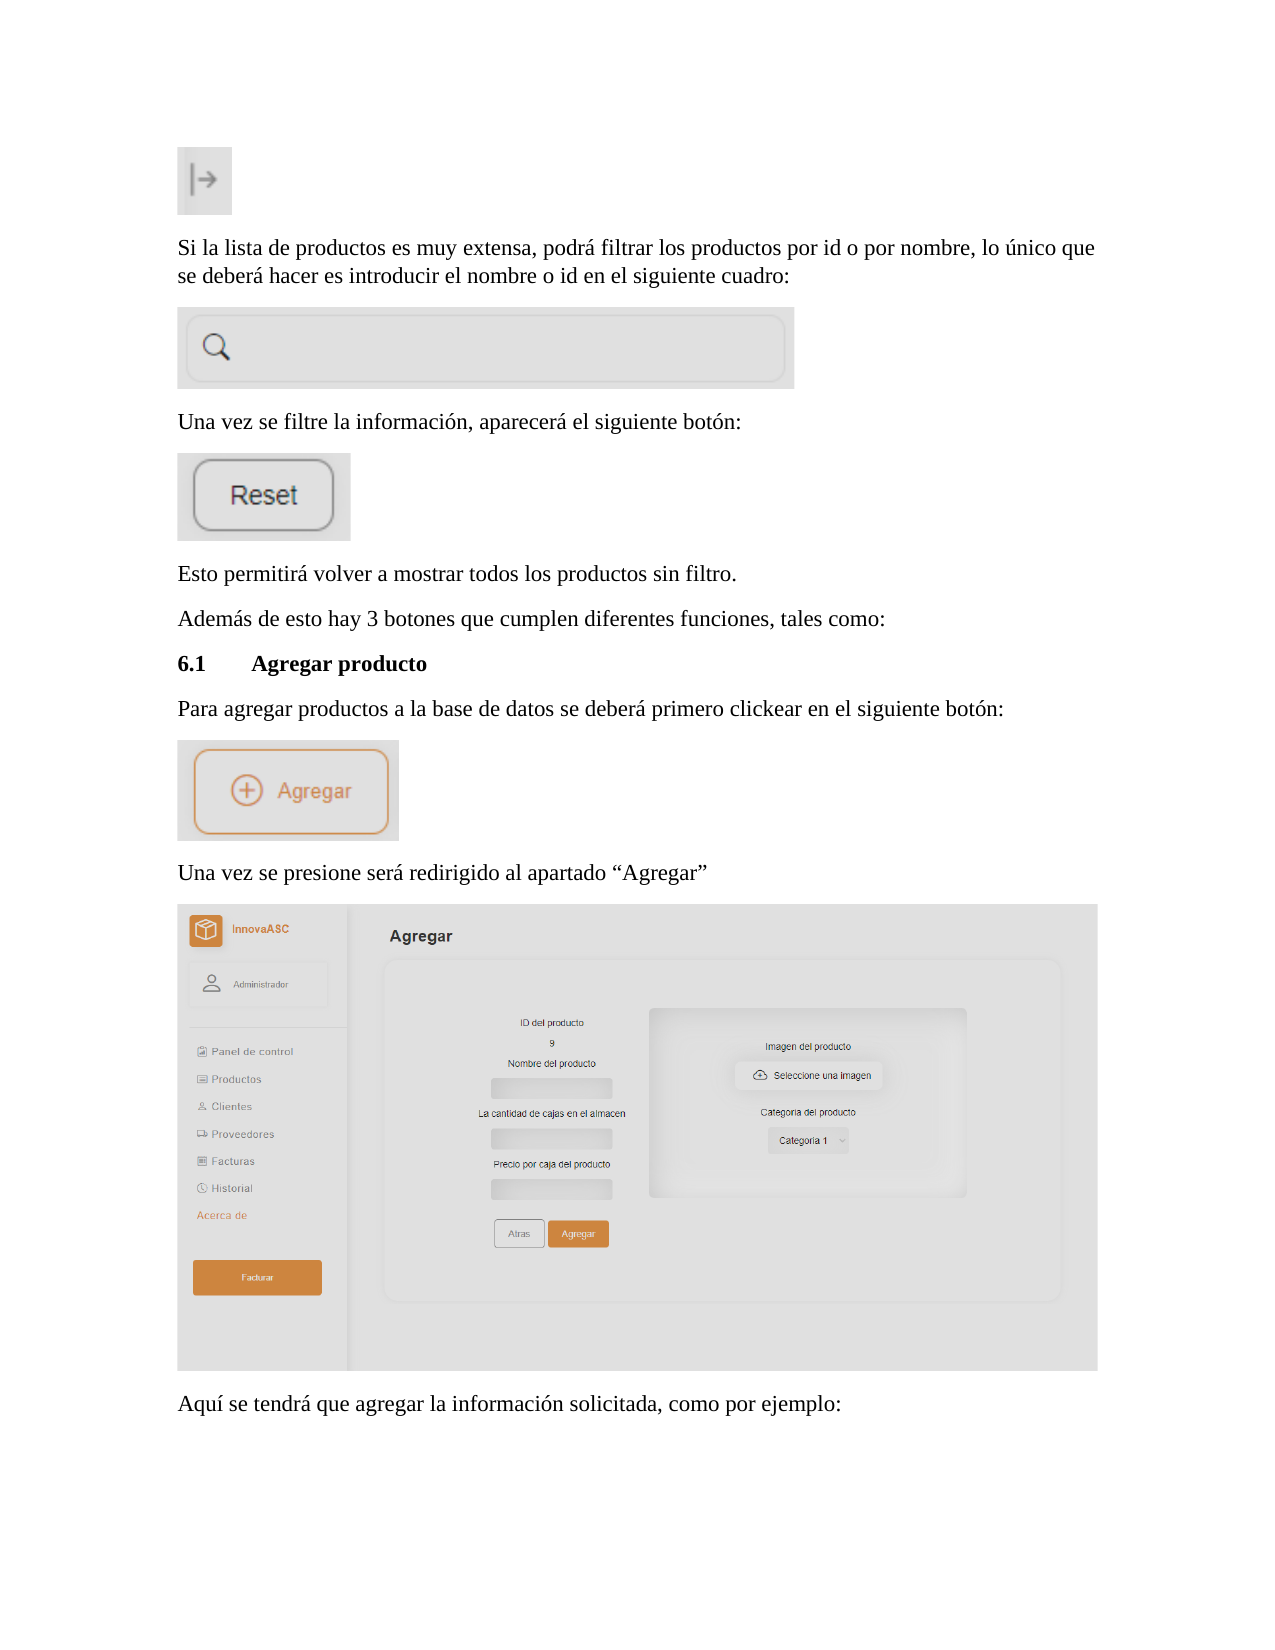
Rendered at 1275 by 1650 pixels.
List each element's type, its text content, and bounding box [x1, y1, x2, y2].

text Además de esto hay 3 botones que cumplen diferentes funciones, tales como: [177, 605, 1098, 631]
picture [177, 147, 232, 215]
text Esto permitirá volver a mostrar todos los productos sin filtro. [177, 560, 1098, 586]
text Aquí se tendrá que agregar la información solicitada, como por ejemplo: [177, 1390, 1098, 1416]
text Para agregar productos a la base de datos se deberá primero clickear en el siguiente botón: [177, 695, 1098, 721]
picture [177, 453, 351, 541]
picture [177, 904, 1098, 1371]
picture [177, 740, 399, 841]
text Una vez se presione será redirigido al apartado “Agregar” [177, 859, 1098, 886]
text Si la lista de productos es muy extensa, podrá filtrar los productos por id o por nombre, lo único que se deberá hacer es introducir el nombre o id en el siguiente cuadro: [177, 234, 1098, 289]
text Una vez se filtre la información, aparecerá el siguiente botón: [177, 408, 1098, 434]
text 6.1 Agregar producto [177, 650, 1098, 676]
picture [177, 307, 795, 389]
